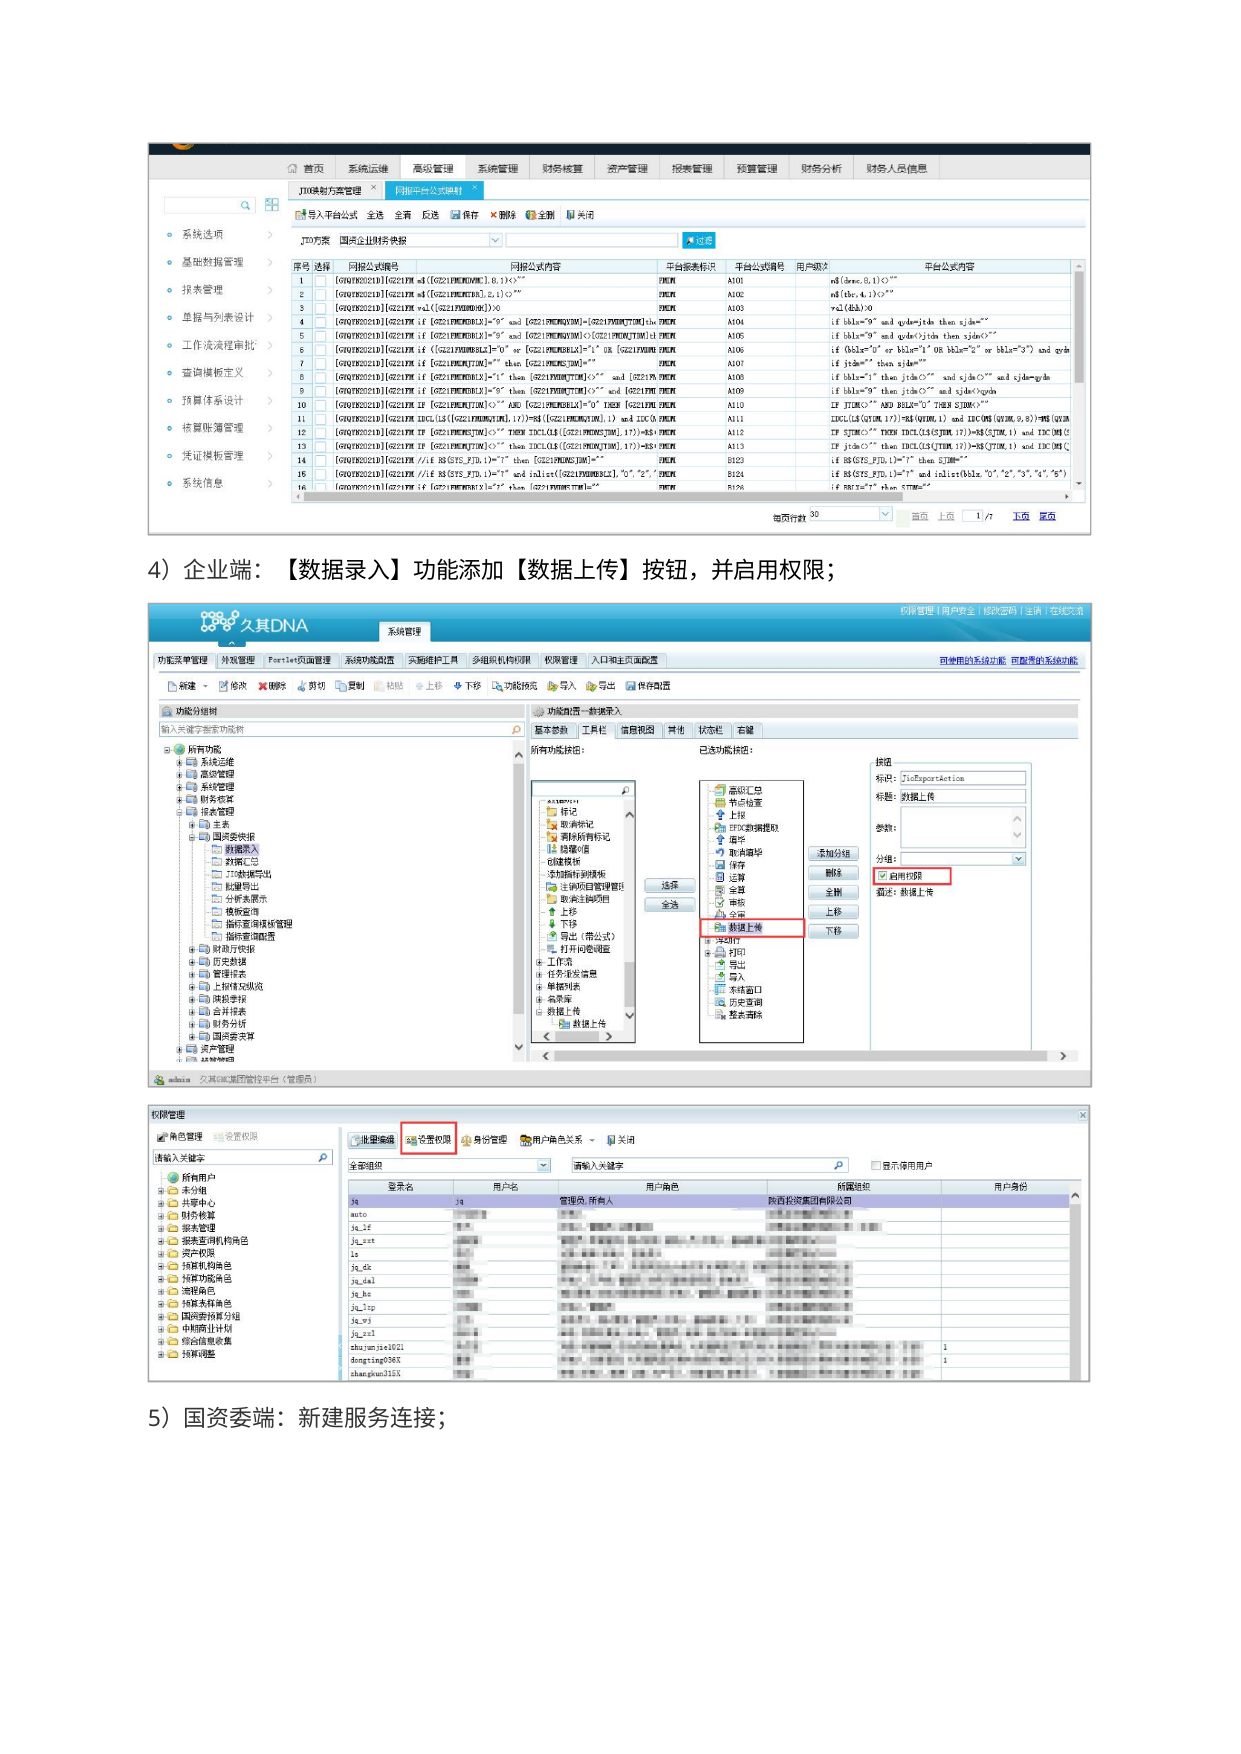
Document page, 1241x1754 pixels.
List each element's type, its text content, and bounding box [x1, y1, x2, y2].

picture [147, 601, 1093, 1088]
picture [147, 1103, 1093, 1385]
text 5）国资委端：新建服务连接； [148, 1400, 1093, 1433]
text 4）企业端：【数据录入】功能添加【数据上传】按钮，并启用权限； [148, 552, 1093, 585]
picture [147, 141, 1093, 536]
